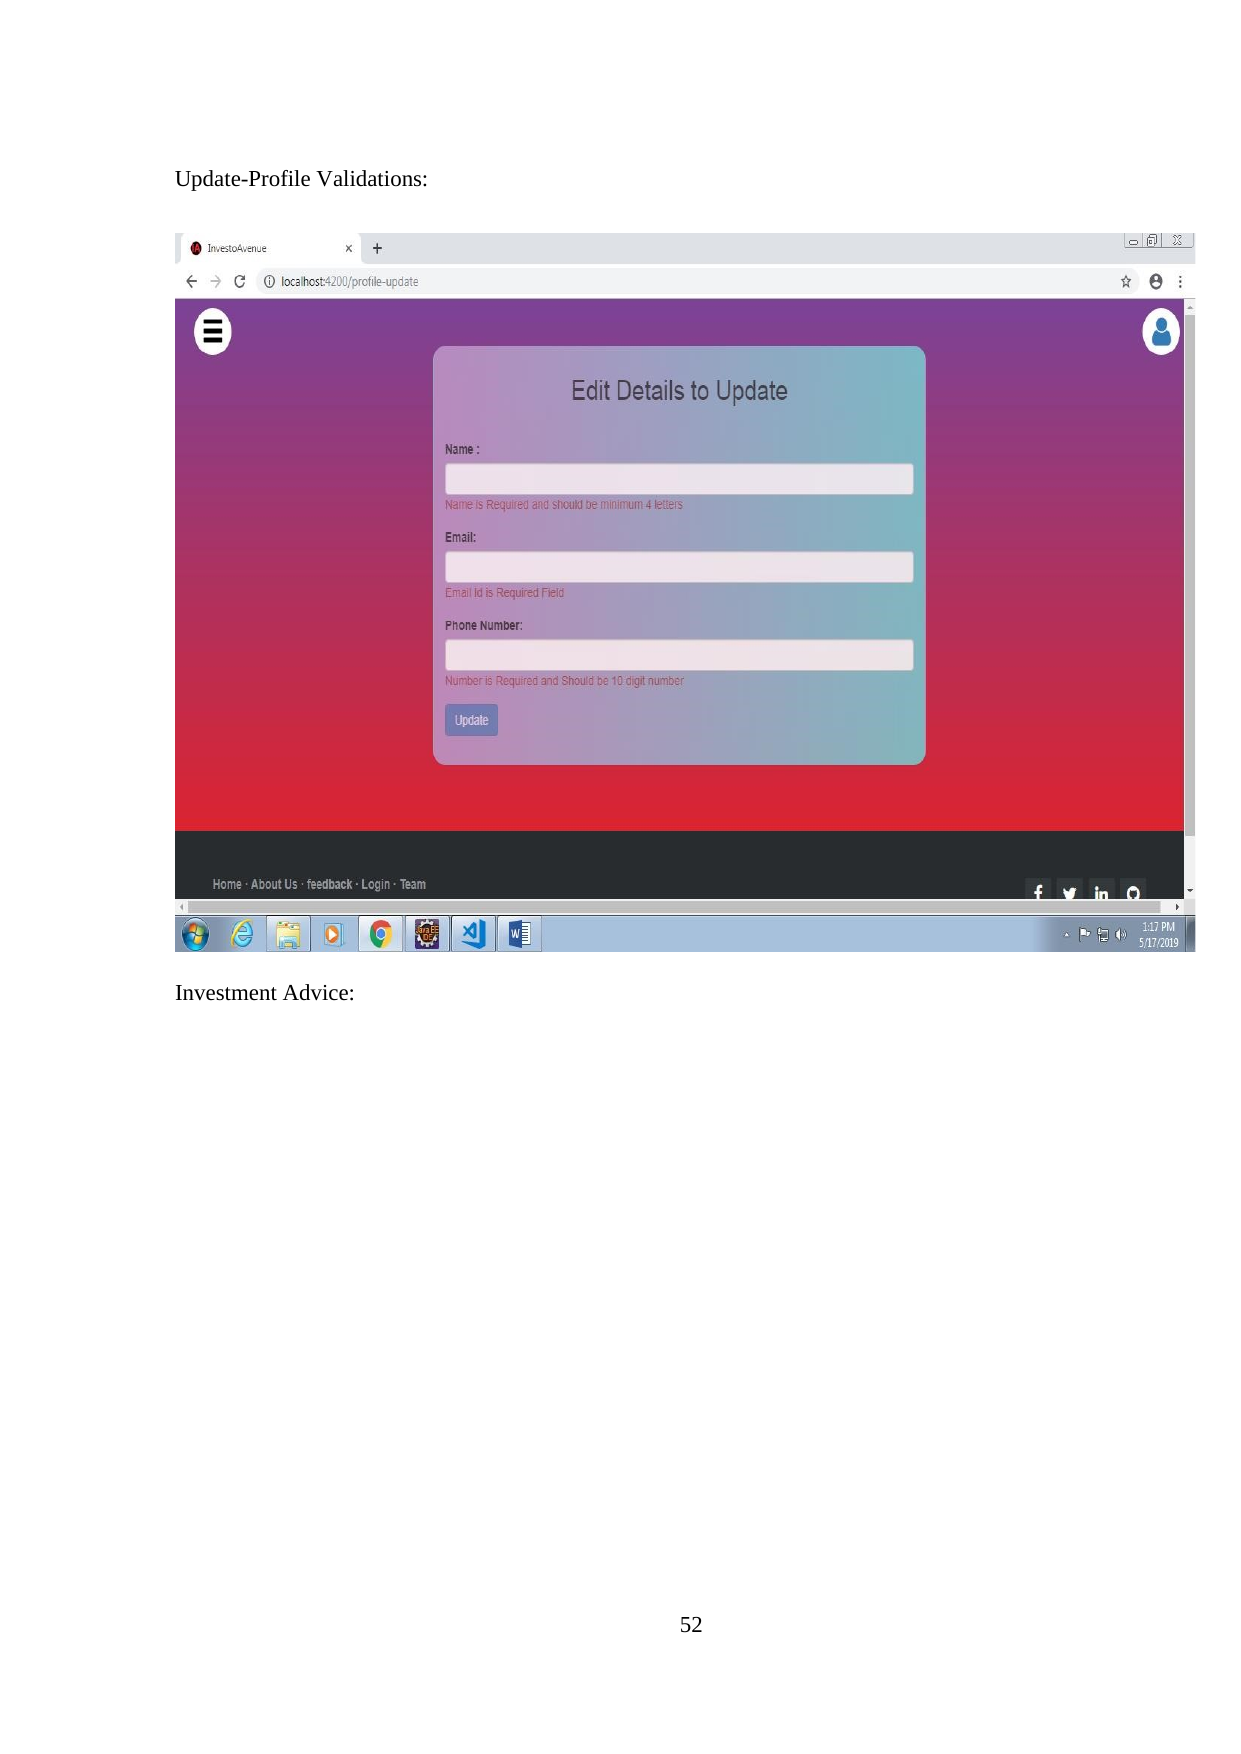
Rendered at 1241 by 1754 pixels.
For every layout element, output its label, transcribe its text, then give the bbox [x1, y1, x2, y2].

text Investment Advice: [175, 979, 1207, 1006]
text Update-Profile Validations: [174, 164, 1127, 191]
picture [175, 233, 1196, 952]
